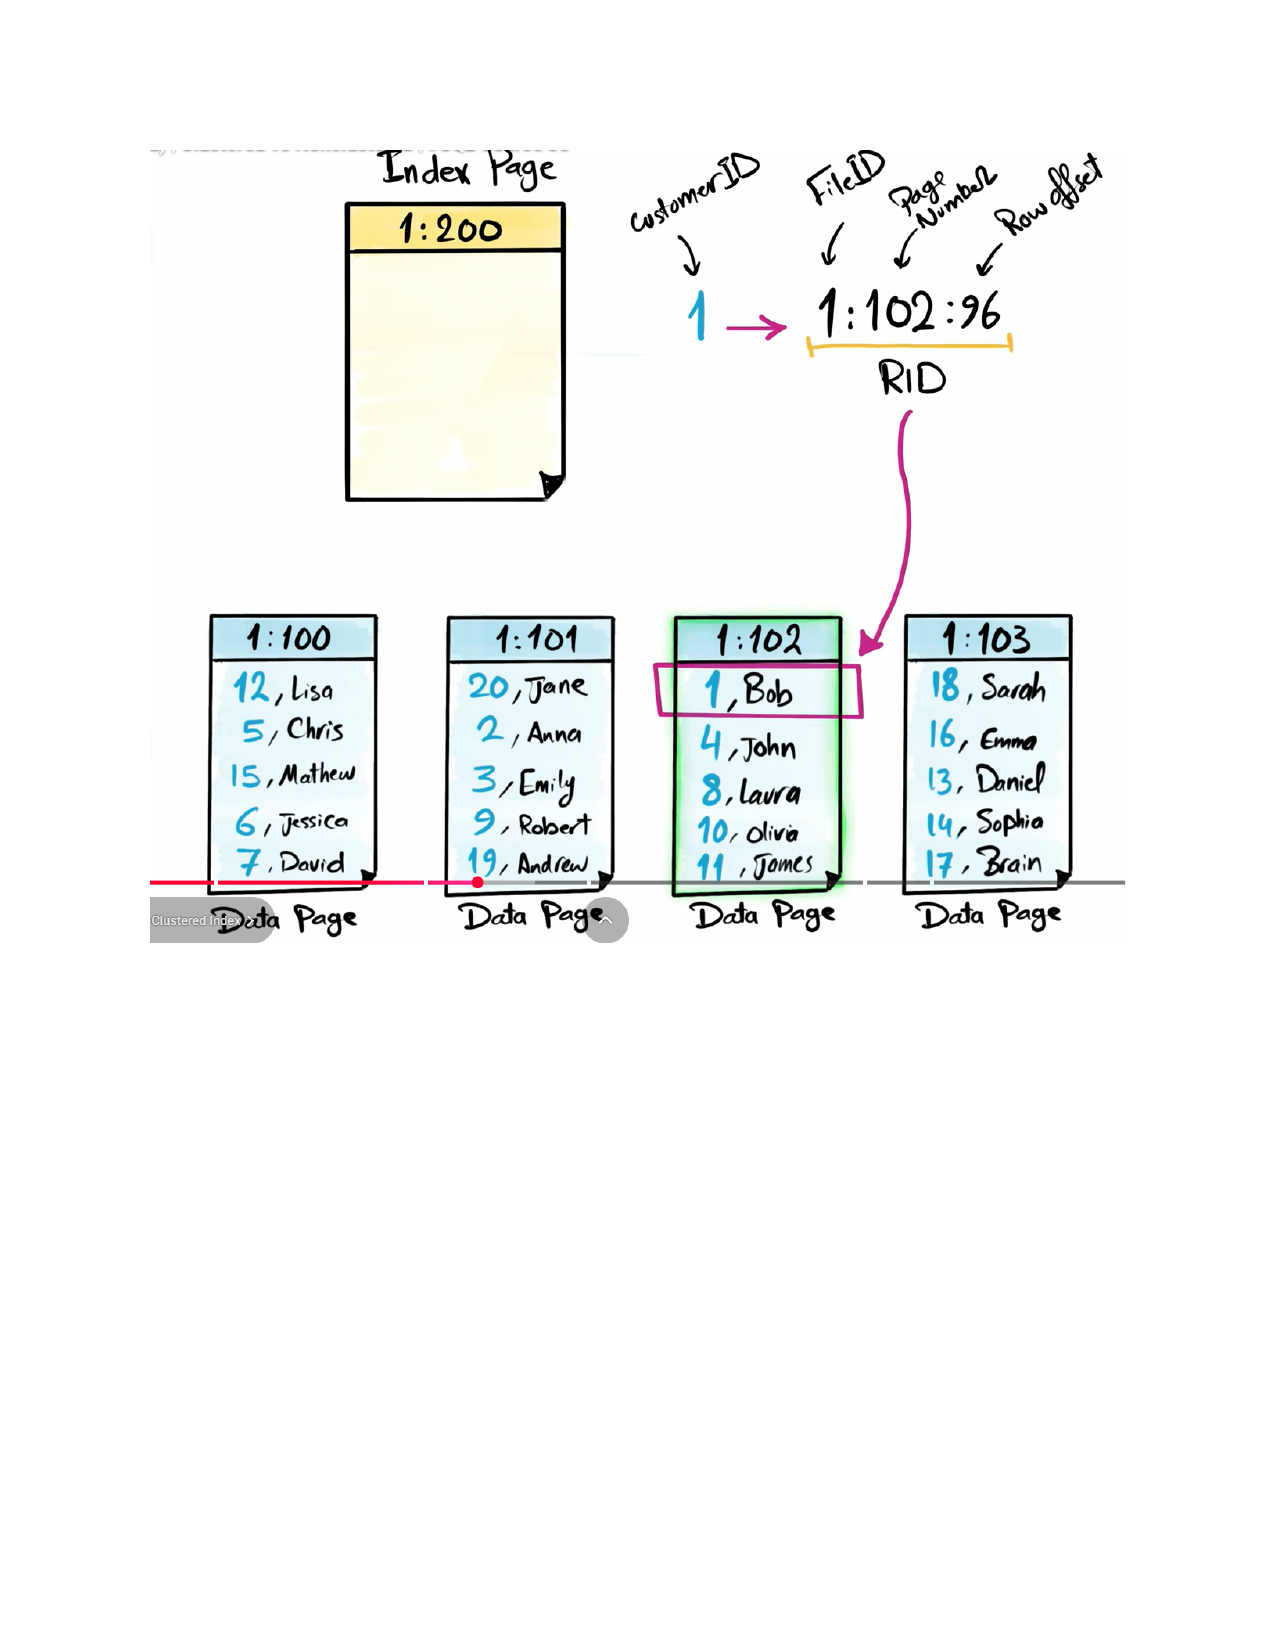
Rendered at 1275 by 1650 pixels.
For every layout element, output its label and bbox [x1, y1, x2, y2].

picture [150, 150, 1125, 945]
